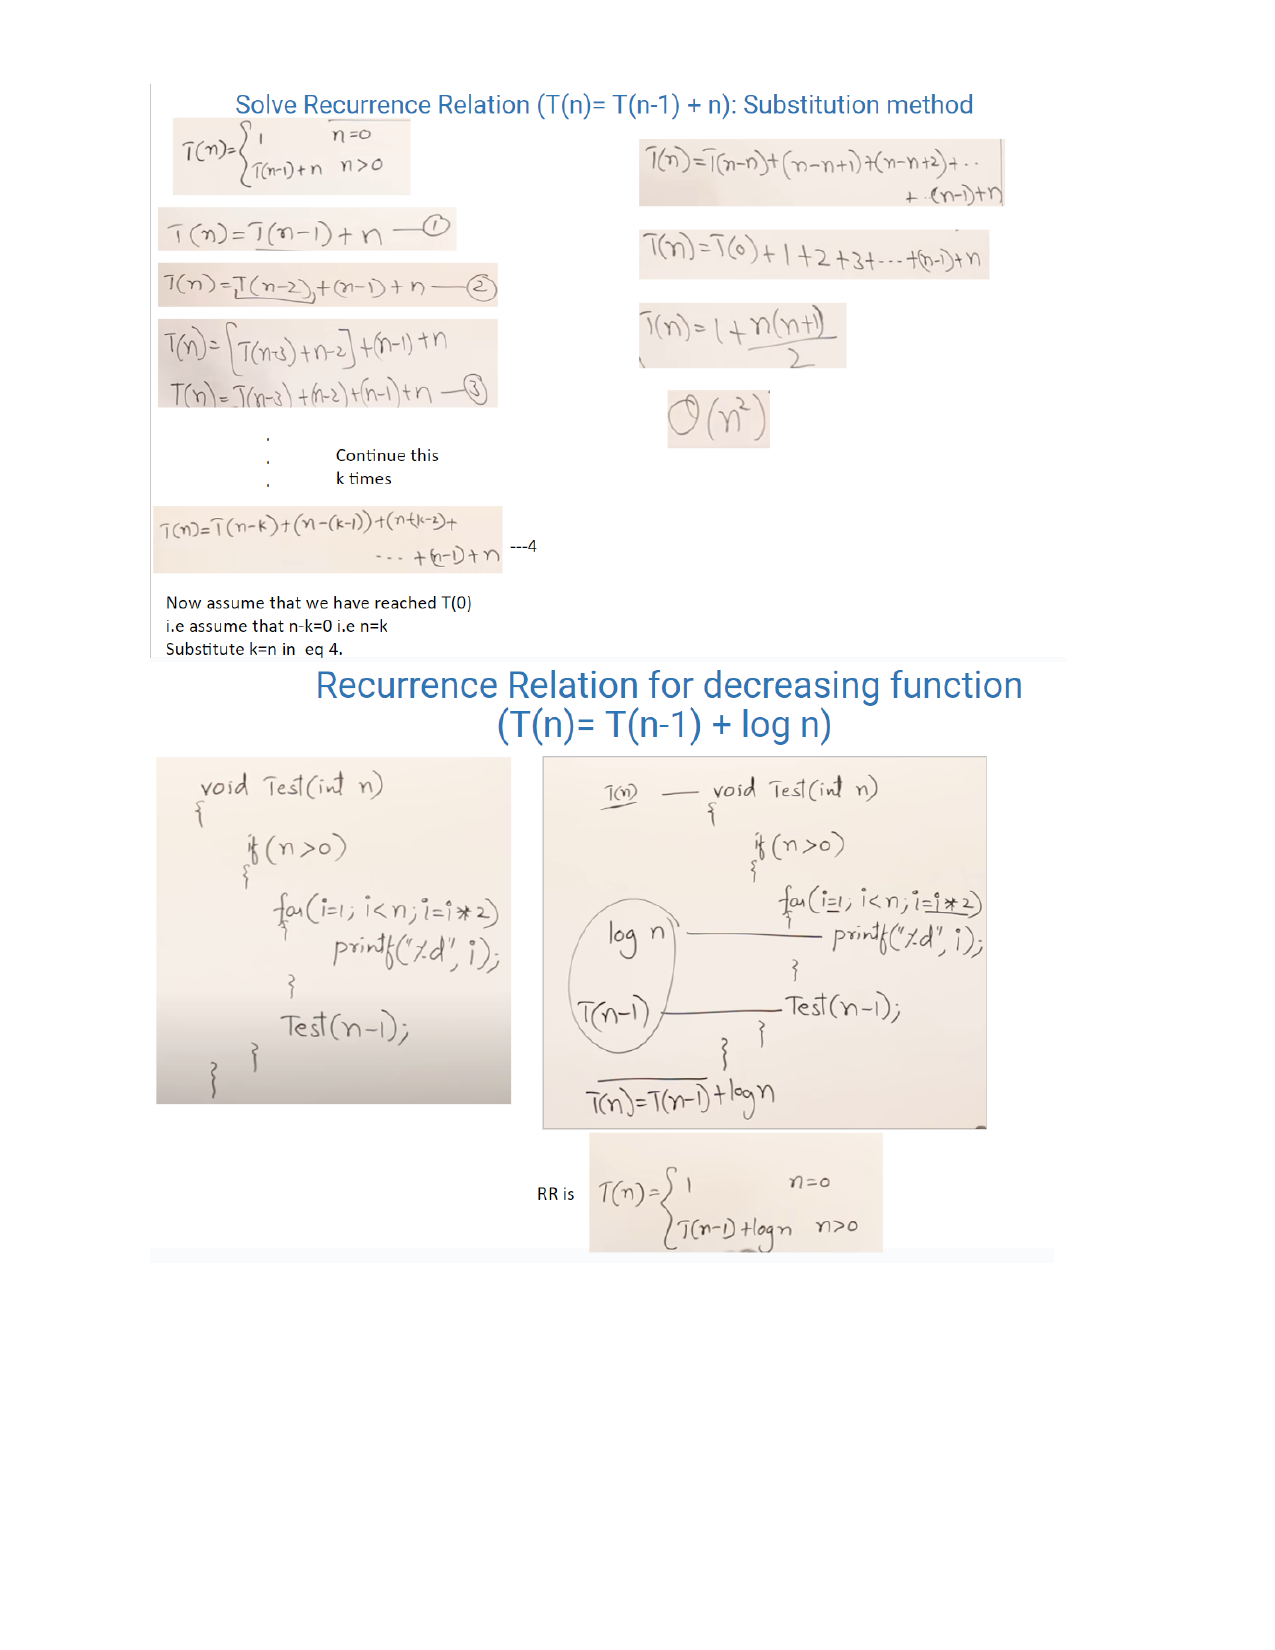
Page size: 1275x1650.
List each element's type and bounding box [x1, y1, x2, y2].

picture [150, 84, 1067, 662]
picture [150, 665, 1054, 1263]
